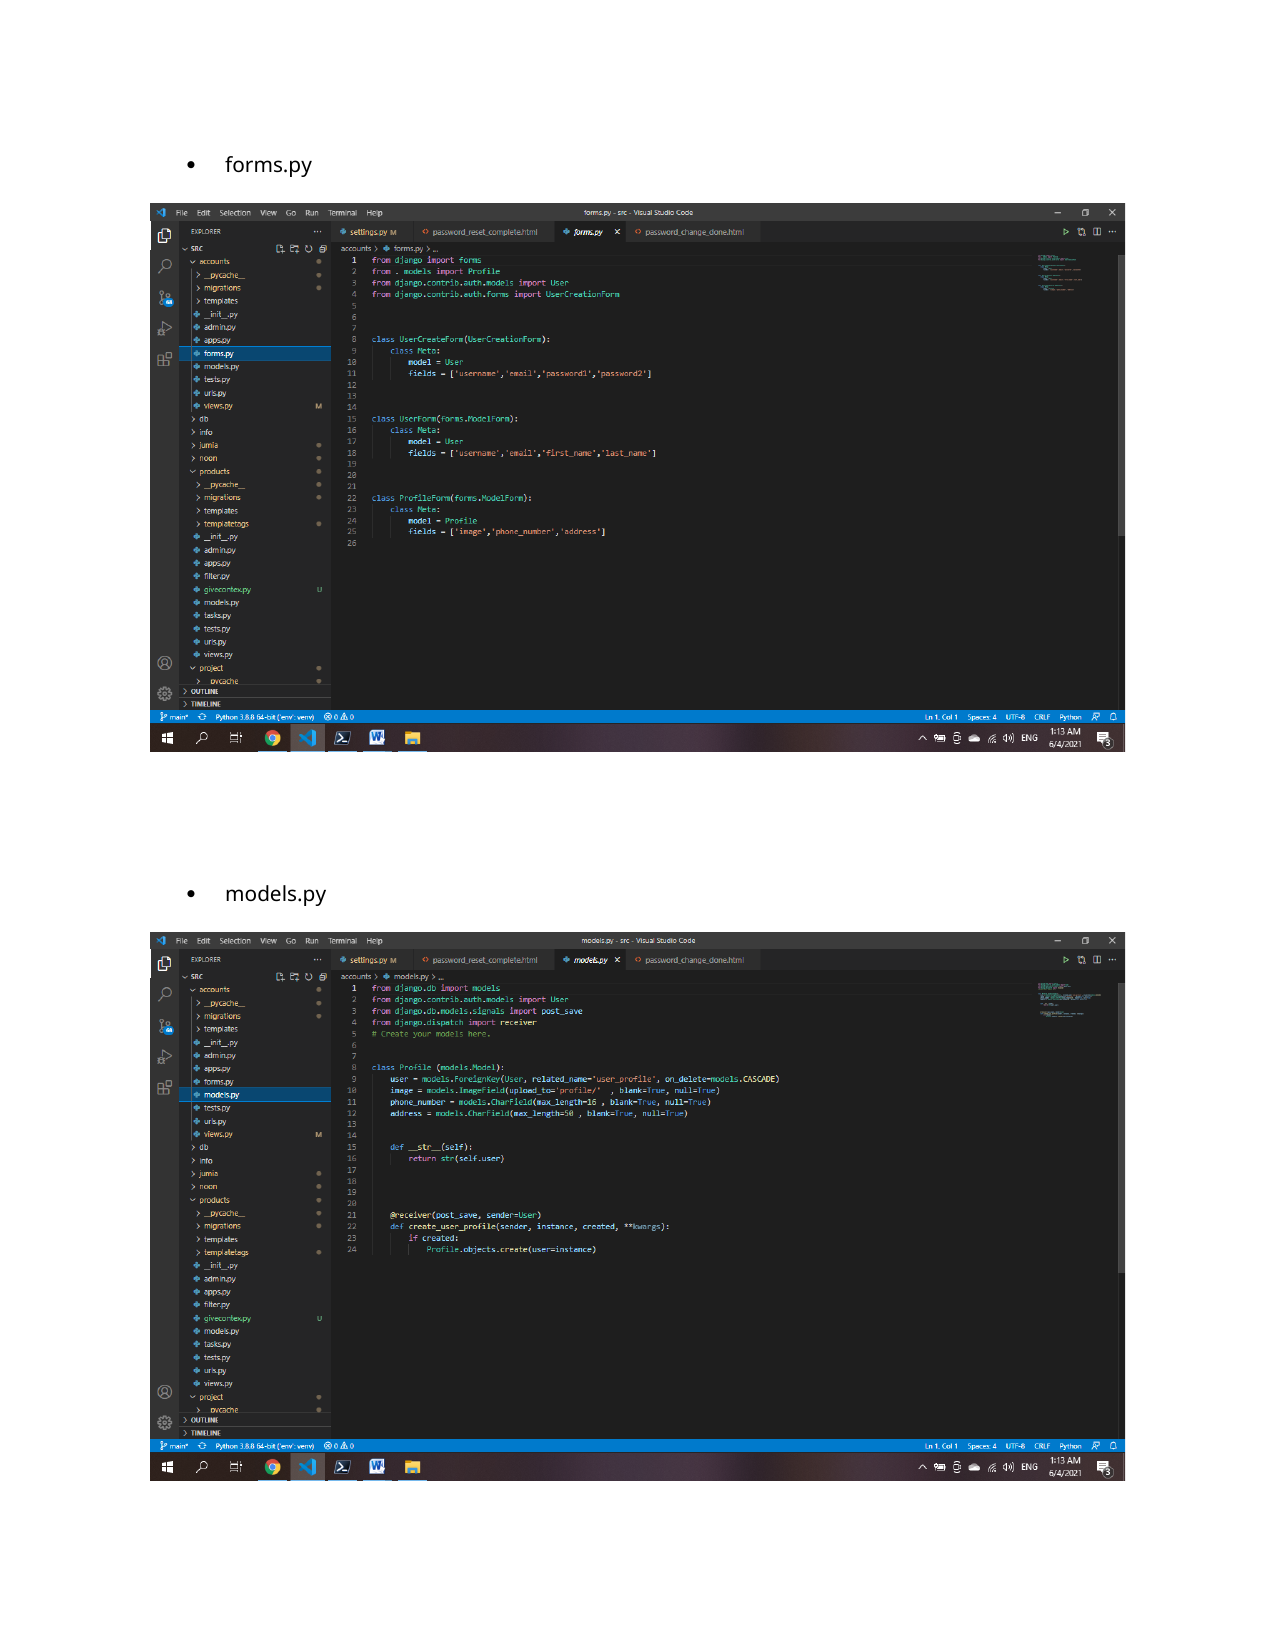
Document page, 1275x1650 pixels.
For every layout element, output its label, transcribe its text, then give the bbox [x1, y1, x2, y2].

picture [150, 932, 1125, 1481]
list forms.py [187, 150, 1125, 178]
picture [150, 203, 1125, 752]
list models.py [187, 879, 1125, 907]
